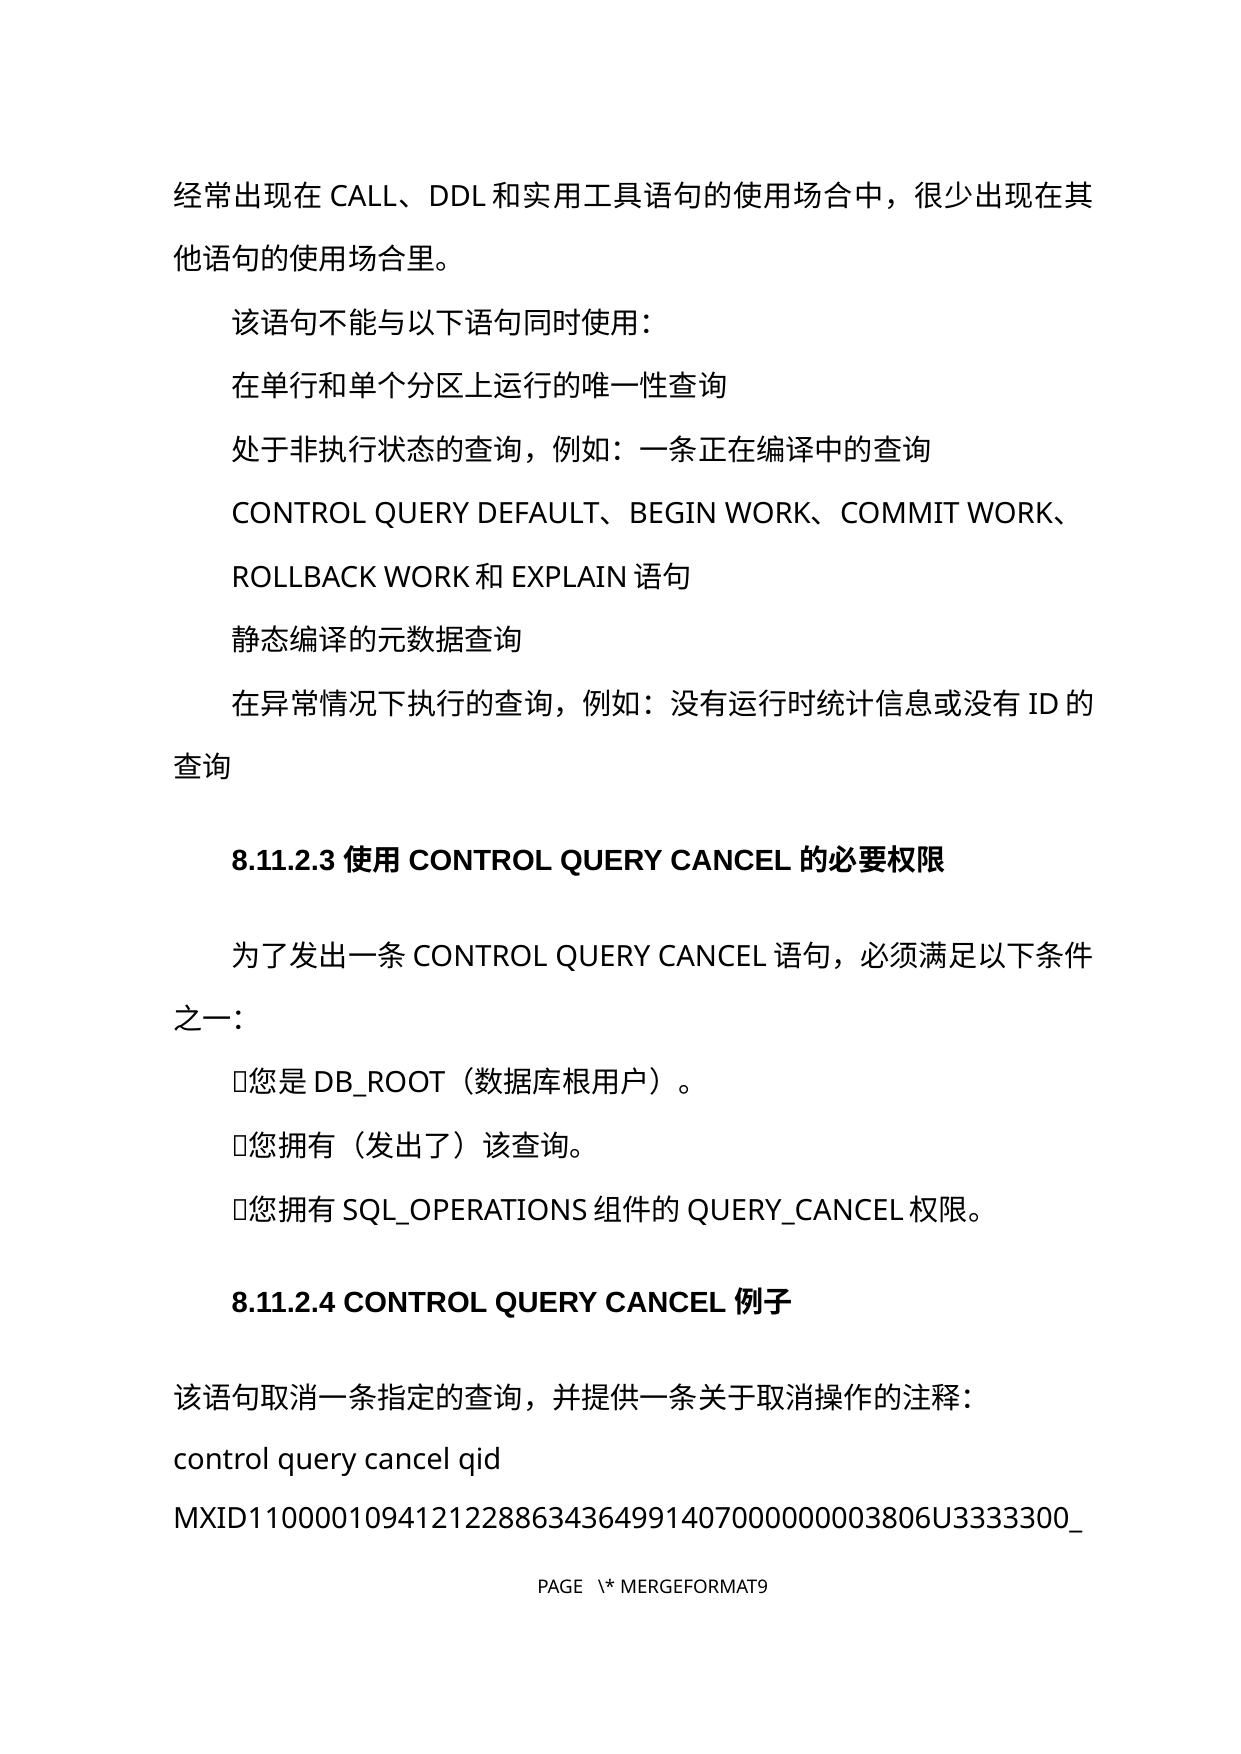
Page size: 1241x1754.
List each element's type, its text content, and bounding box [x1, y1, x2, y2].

text 该语句取消一条指定的查询，并提供一条关于取消操作的注释： [173, 1374, 1094, 1417]
subtitle 8.11.2.3 使用 CONTROL QUERY CANCEL 的必要权限 [173, 836, 1094, 879]
text 静态编译的元数据查询 [173, 617, 1094, 659]
text 该语句不能与以下语句同时使用： [173, 299, 1094, 342]
subtitle 8.11.2.4 CONTROL QUERY CANCEL 例子 [173, 1279, 1094, 1321]
text ROLLBACK WORK和EXPLAIN语句 [173, 553, 1094, 596]
text 处于非执行状态的查询，例如：一条正在编译中的查询 [173, 426, 1094, 468]
text 在单行和单个分区上运行的唯一性查询 [173, 363, 1094, 405]
text 在异常情况下执行的查询，例如：没有运行时统计信息或没有ID的查询 [173, 680, 1094, 786]
text 您是DB_ROOT（数据库根用户）。 [173, 1059, 1094, 1101]
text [173, 1438, 1094, 1537]
text 您拥有（发出了）该查询。 [173, 1123, 1094, 1165]
text 您拥有SQL_OPERATIONS组件的QUERY_CANCEL权限。 [173, 1186, 1094, 1228]
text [173, 172, 1094, 278]
text 为了发出一条CONTROL QUERY CANCEL语句，必须满足以下条件之一： [173, 932, 1094, 1038]
text CONTROL QUERY DEFAULT、BEGIN WORK、COMMIT WORK、 [173, 490, 1094, 532]
